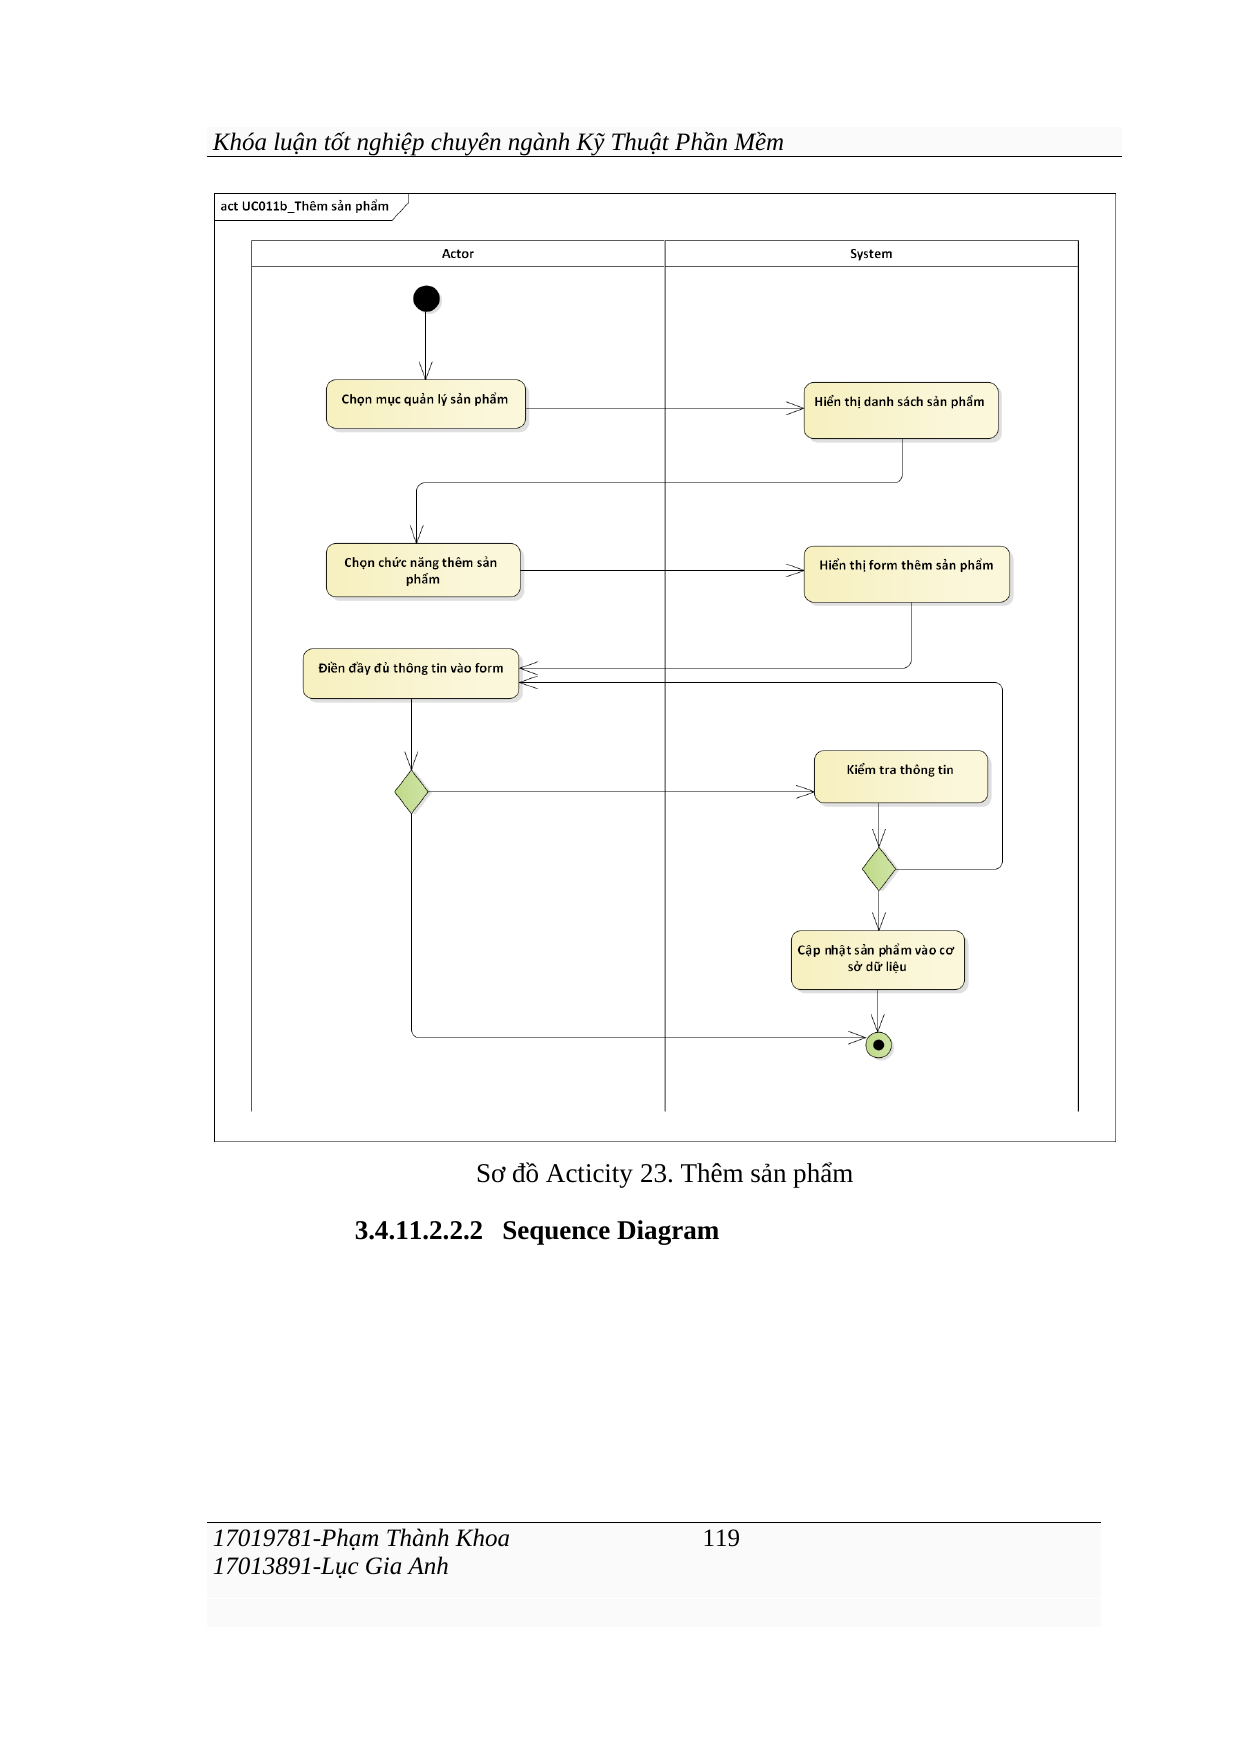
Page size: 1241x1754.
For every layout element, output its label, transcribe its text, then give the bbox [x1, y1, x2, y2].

text Sơ đồ Acticity 23. Thêm sản phẩm [207, 1158, 1122, 1189]
subtitle Sequence Diagram [354, 1214, 1122, 1245]
picture [206, 185, 1123, 1149]
